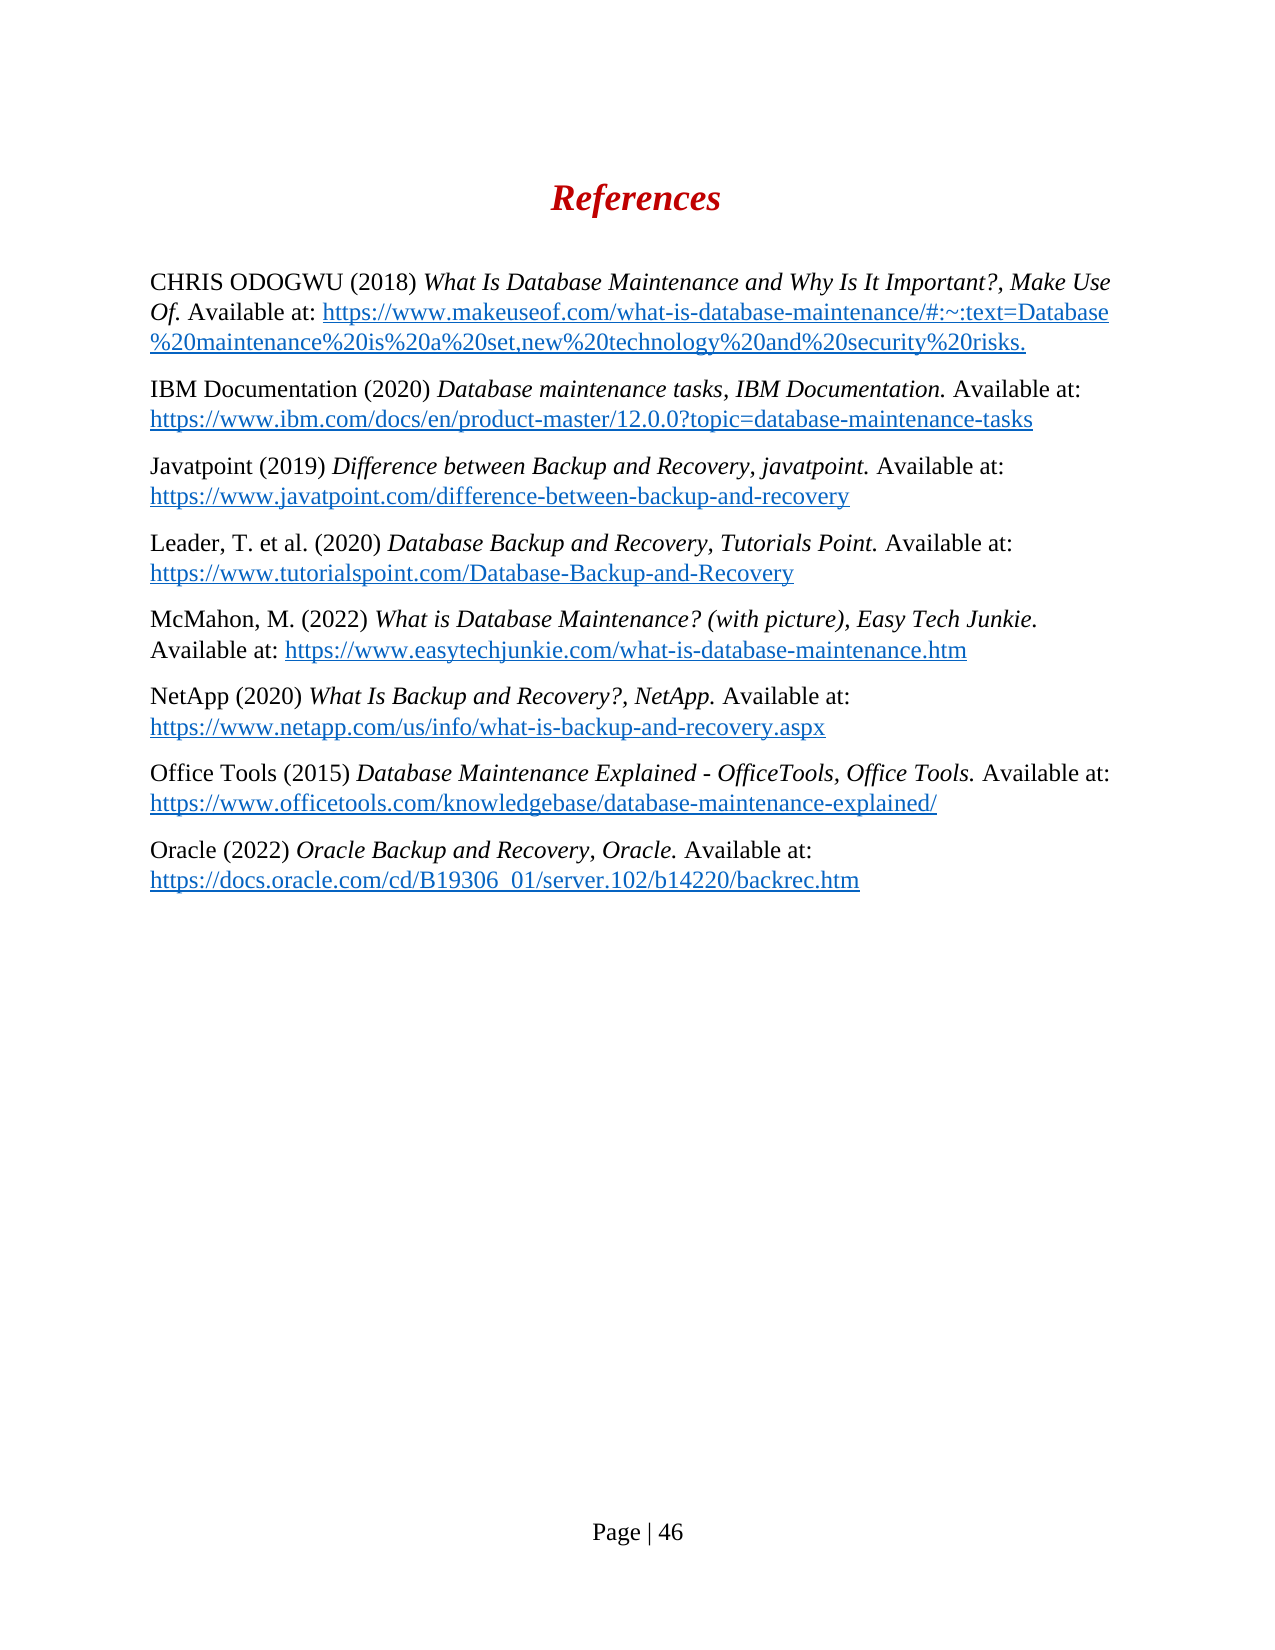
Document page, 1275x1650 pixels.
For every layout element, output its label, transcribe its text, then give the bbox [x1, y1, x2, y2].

text NetApp (2020) What Is Backup and Recovery?, NetApp. Available at: https://www.netapp.com/us/info/what-is-backup-and-recovery.aspx [150, 681, 1125, 740]
text McMahon, M. (2022) What is Database Maintenance? (with picture), Easy Tech Junkie. Available at: https://www.easytechjunkie.com/what-is-database-maintenance.htm [150, 604, 1125, 663]
text IBM Documentation (2020) Database maintenance tasks, IBM Documentation. Available at: https://www.ibm.com/docs/en/product-master/12.0.0?topic=database-maintenance-tasks [150, 374, 1125, 433]
text Office Tools (2015) Database Maintenance Explained - OfficeTools, Office Tools. Available at: https://www.officetools.com/knowledgebase/database-maintenance-explained/ [150, 758, 1125, 817]
text CHRIS ODOGWU (2018) What Is Database Maintenance and Why Is It Important?, Make Use Of. Available at: https://www.makeuseof.com/what-is-database-maintenance/#:~:text=Database%20maintenance%20is%20a%20set,new%20technology%20and%20security%20risks. [150, 267, 1125, 356]
text Oracle (2022) Oracle Backup and Recovery, Oracle. Available at: https://docs.oracle.com/cd/B19306_01/server.102/b14220/backrec.htm [150, 835, 1125, 894]
text Leader, T. et al. (2020) Database Backup and Recovery, Tutorials Point. Available at: https://www.tutorialspoint.com/Database-Backup-and-Recovery [150, 528, 1125, 587]
text Javatpoint (2019) Difference between Backup and Recovery, javatpoint. Available at: https://www.javatpoint.com/difference-between-backup-and-recovery [150, 451, 1125, 510]
subtitle References [150, 175, 1125, 218]
